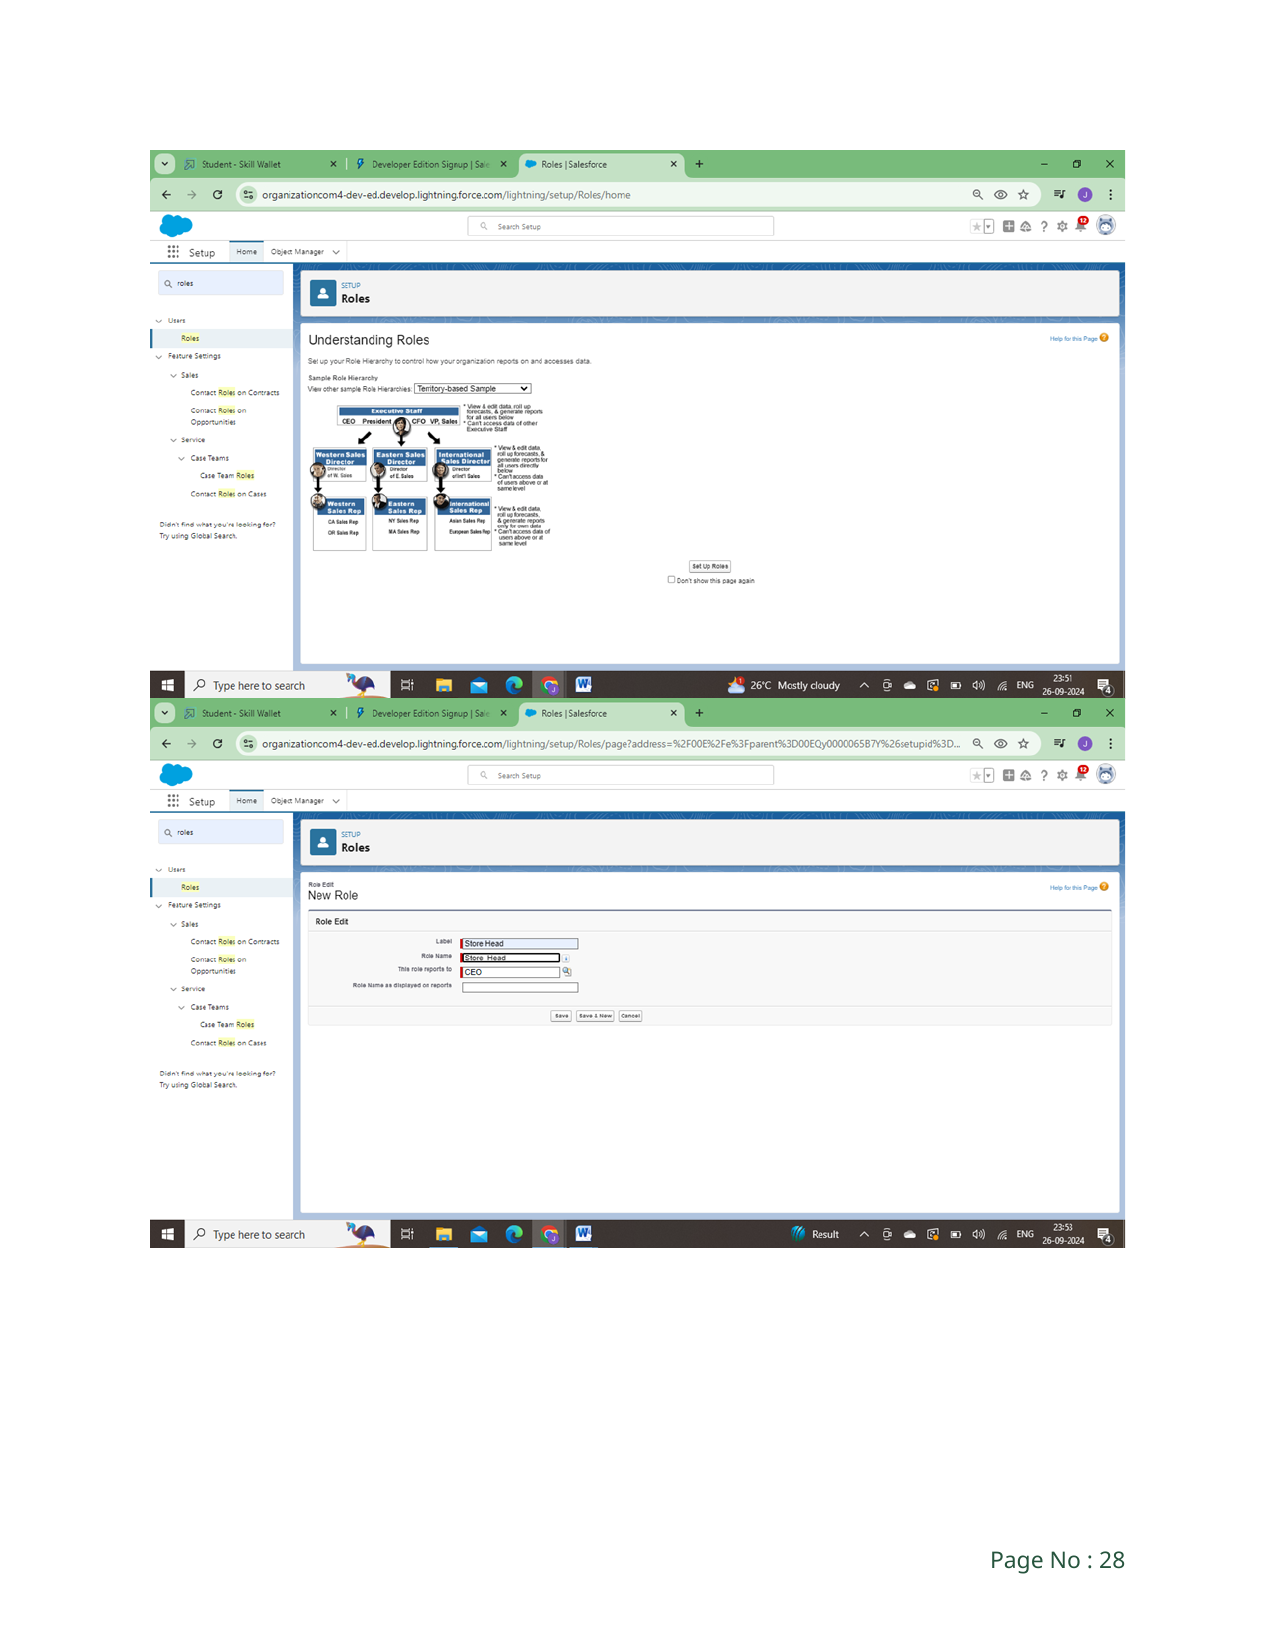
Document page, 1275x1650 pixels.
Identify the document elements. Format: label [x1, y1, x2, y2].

picture [150, 150, 1125, 1248]
